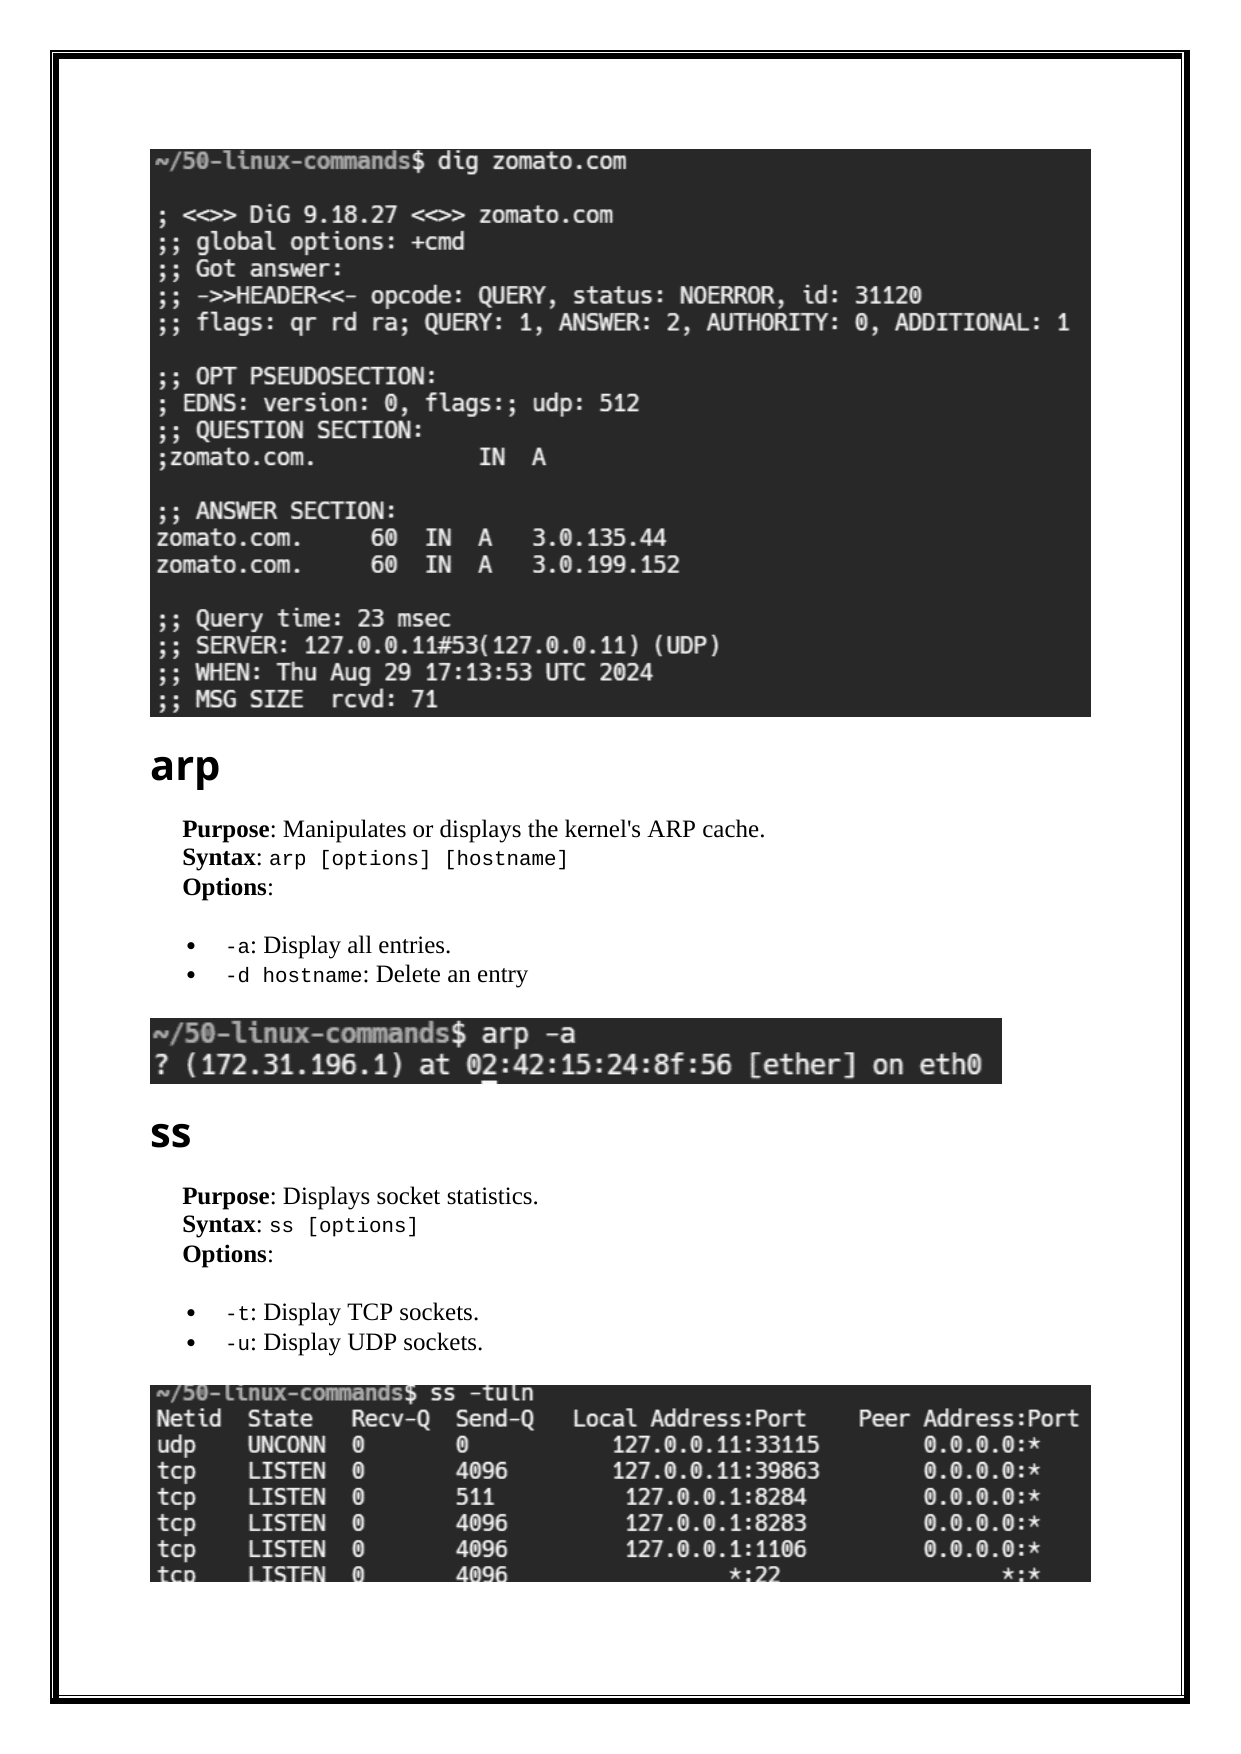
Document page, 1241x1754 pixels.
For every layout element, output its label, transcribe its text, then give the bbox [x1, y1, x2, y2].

picture [150, 1385, 1091, 1582]
picture [150, 149, 1091, 717]
text  Purpose: Displays socket statistics. [150, 1181, 1090, 1209]
list -u: Display UDP sockets. [187, 1327, 1090, 1356]
text  Options: [150, 872, 1090, 901]
text  Purpose: Manipulates or displays the kernel's ARP cache. [150, 814, 1090, 842]
picture [150, 1018, 1002, 1084]
text arp [150, 736, 1090, 792]
list -a: Display all entries. [187, 930, 1090, 959]
text  Syntax: arp [options] [hostname] [150, 842, 1090, 872]
list -d hostname: Delete an entry [187, 959, 1090, 989]
text ss [150, 1103, 1090, 1159]
text  Options: [150, 1239, 1090, 1268]
list -t: Display TCP sockets. [187, 1297, 1090, 1327]
text  Syntax: ss [options] [150, 1209, 1090, 1239]
